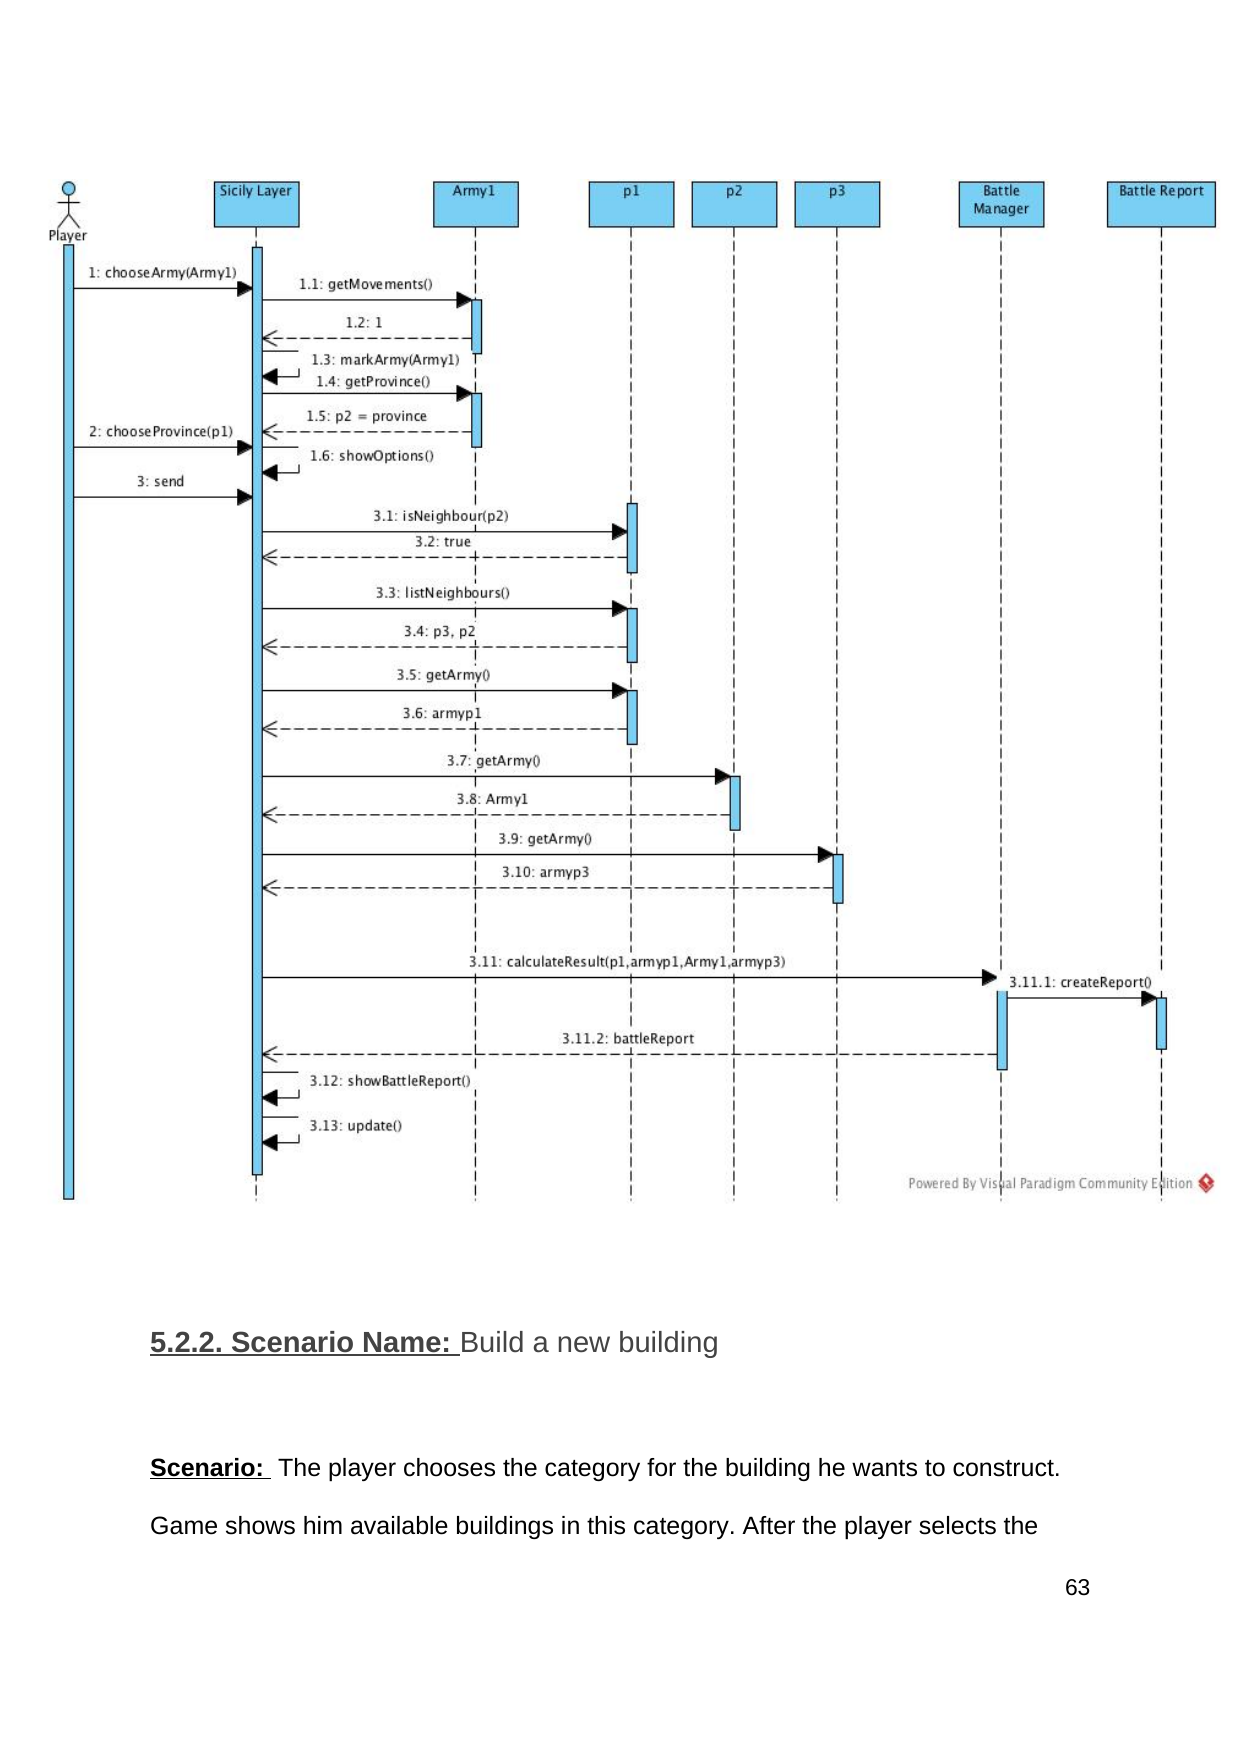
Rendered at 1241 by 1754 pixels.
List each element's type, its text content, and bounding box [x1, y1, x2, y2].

subtitle 5.2.2. Scenario Name: Build a new building [150, 1325, 1090, 1359]
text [150, 1453, 1090, 1539]
picture [29, 179, 1221, 1205]
